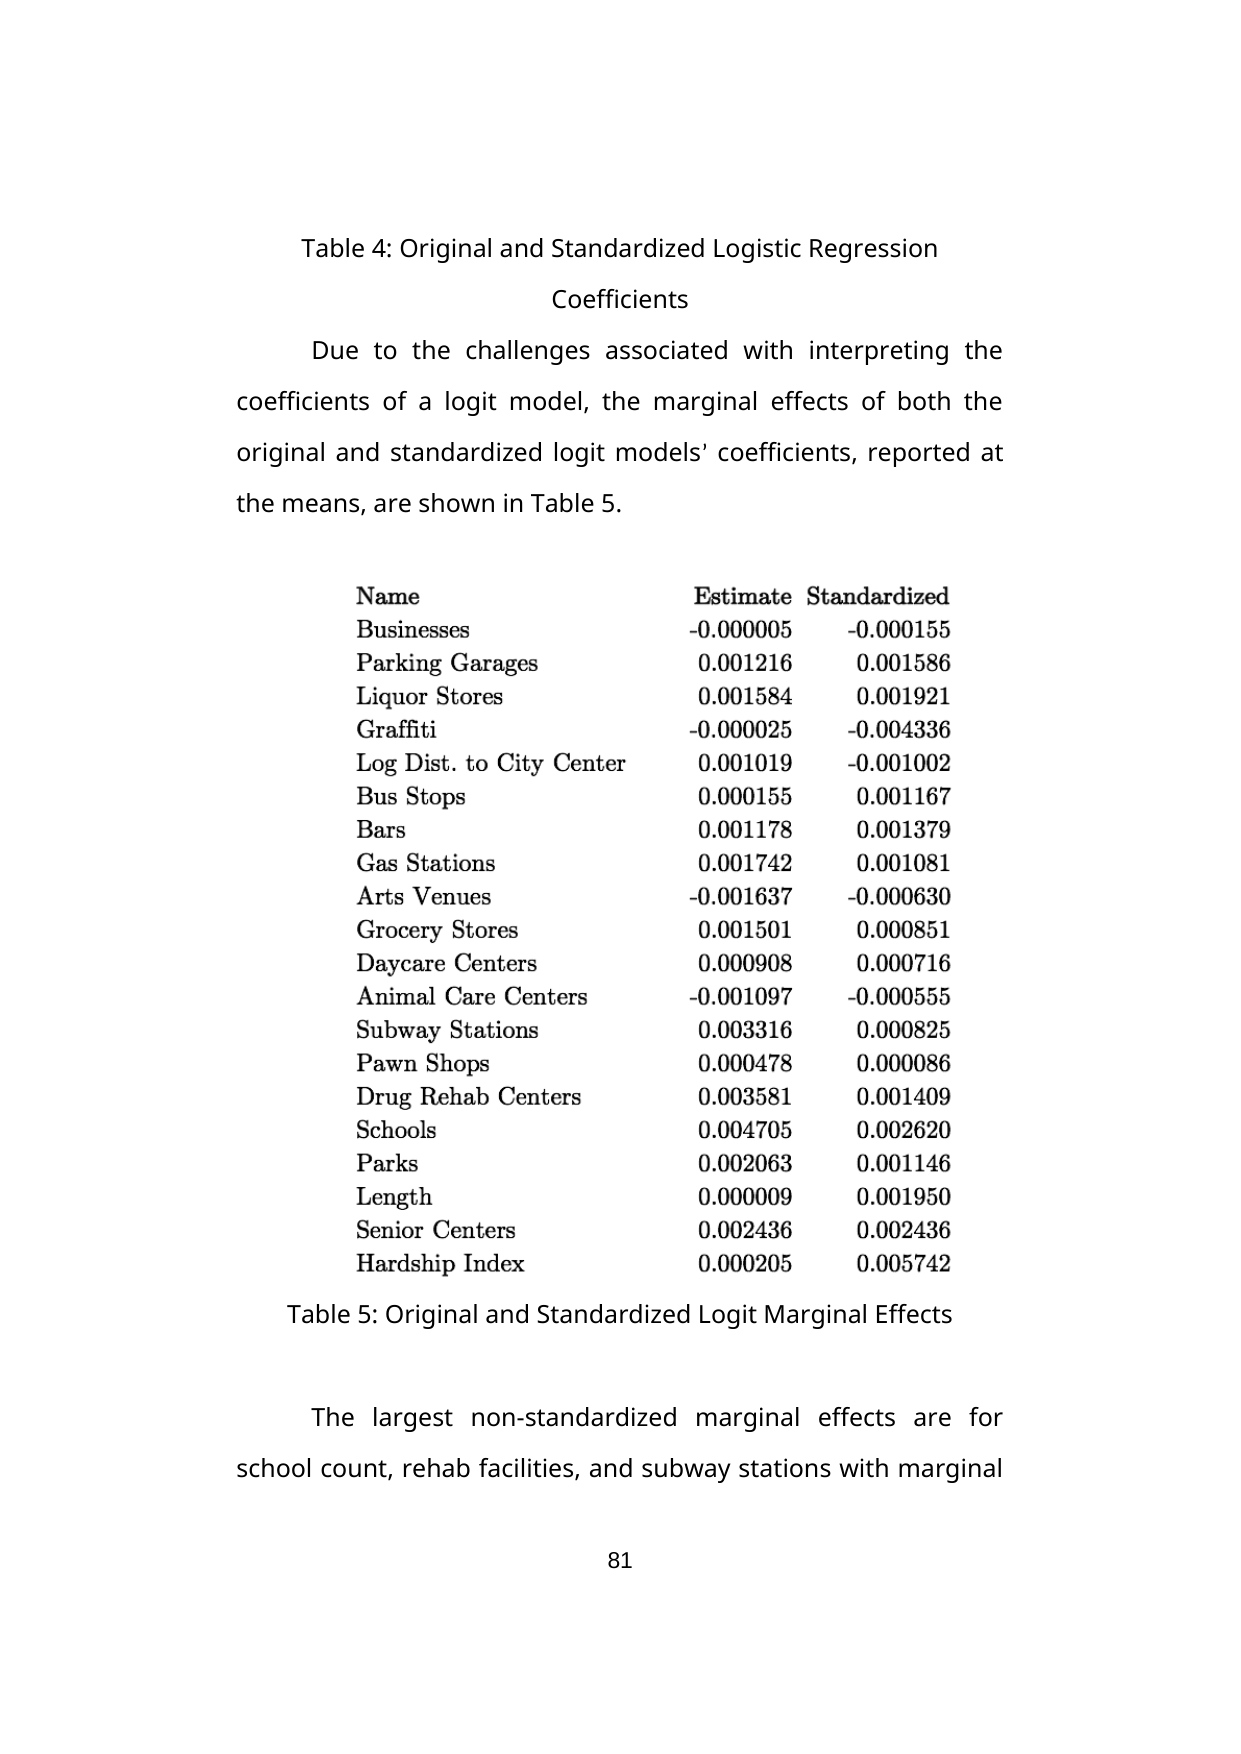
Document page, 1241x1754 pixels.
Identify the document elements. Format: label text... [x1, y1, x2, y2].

text Table 4: Original and Standardized Logistic Regression Coefficients [236, 230, 1004, 315]
text Table 5: Original and Standardized Logit Marginal Effects [236, 1297, 1004, 1331]
text Due to the challenges associated with interpreting the coefficients of a logit model, the marginal effects of both the original and standardized logit models’ coefficients, reported at the means, are shown in Table 5. [236, 332, 1004, 519]
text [236, 1399, 1004, 1484]
picture [352, 576, 963, 1284]
